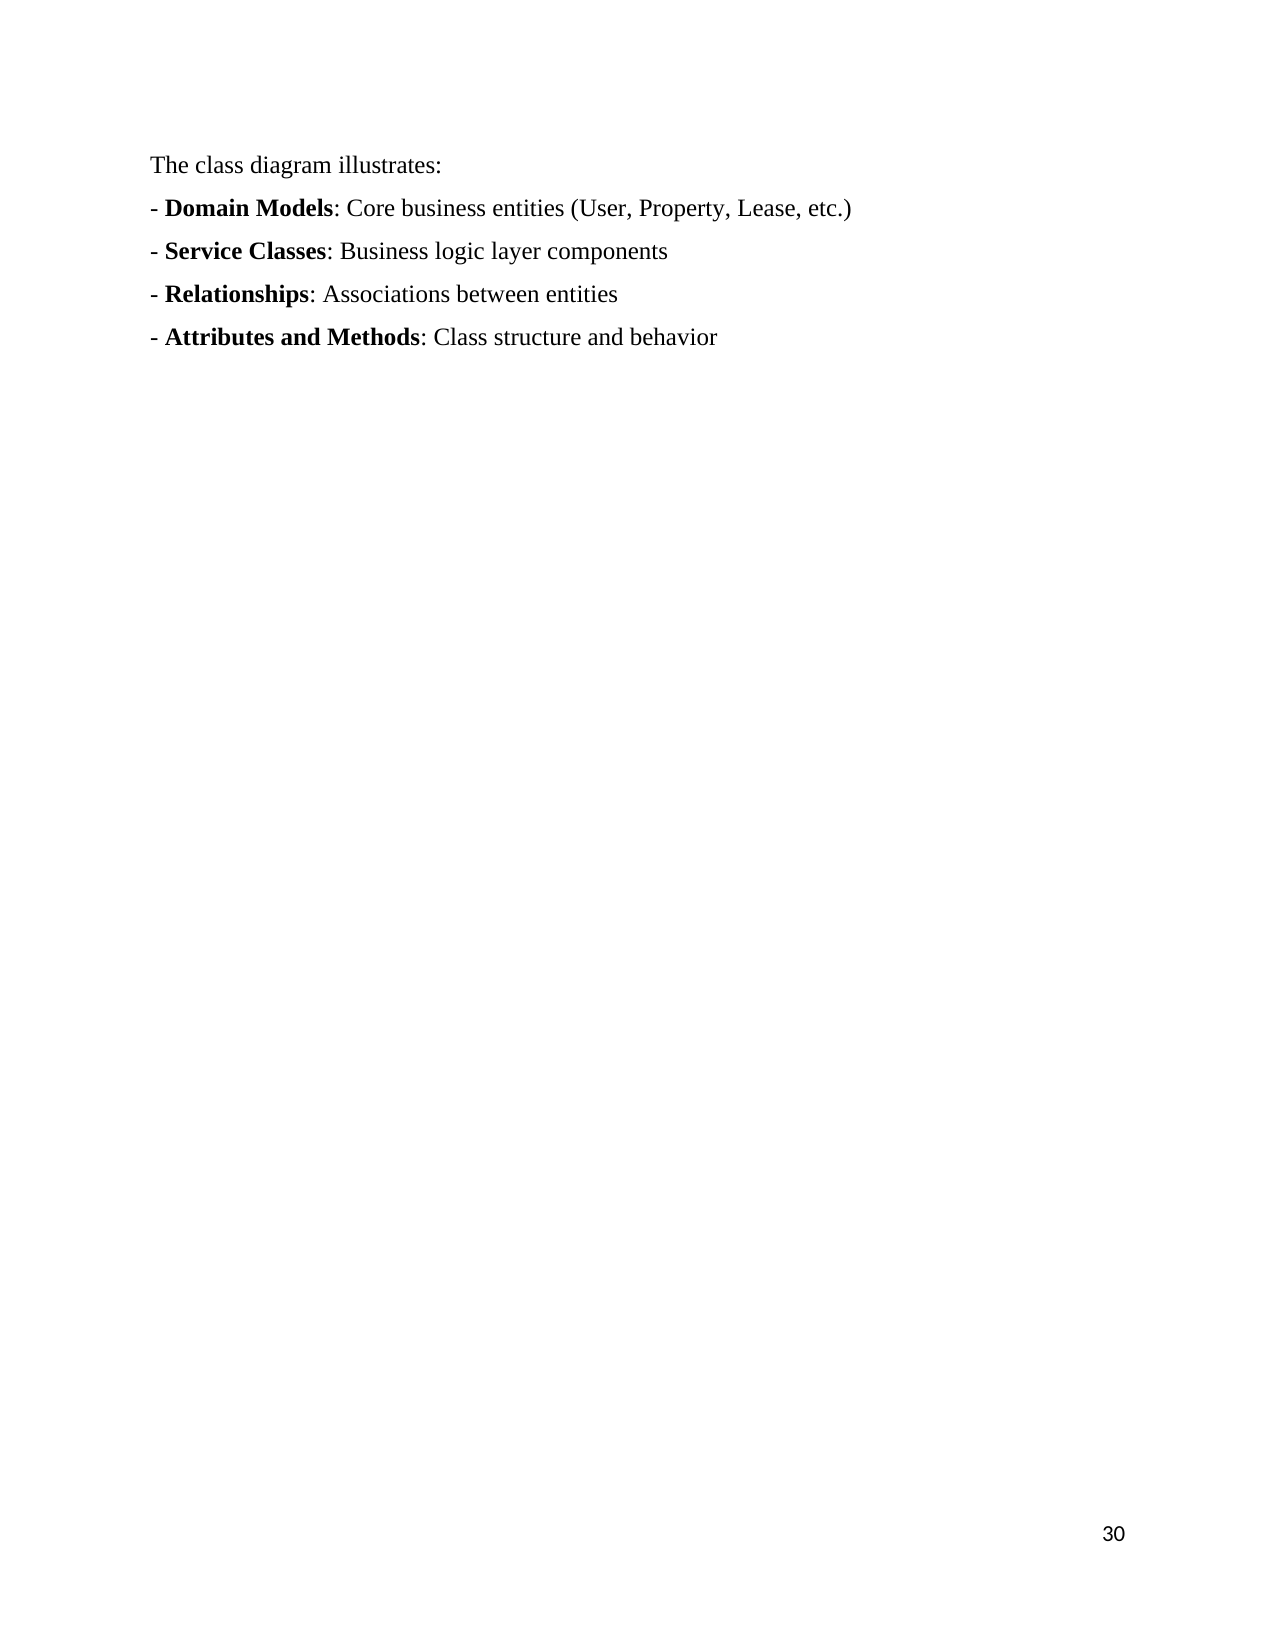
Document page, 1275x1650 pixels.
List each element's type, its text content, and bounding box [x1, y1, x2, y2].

text The class diagram illustrates: [150, 150, 1125, 179]
text - Relationships: Associations between entities [150, 279, 1125, 308]
text - Attributes and Methods: Class structure and behavior [150, 322, 1125, 351]
text - Service Classes: Business logic layer components [150, 236, 1125, 265]
text - Domain Models: Core business entities (User, Property, Lease, etc.) [150, 193, 1125, 222]
